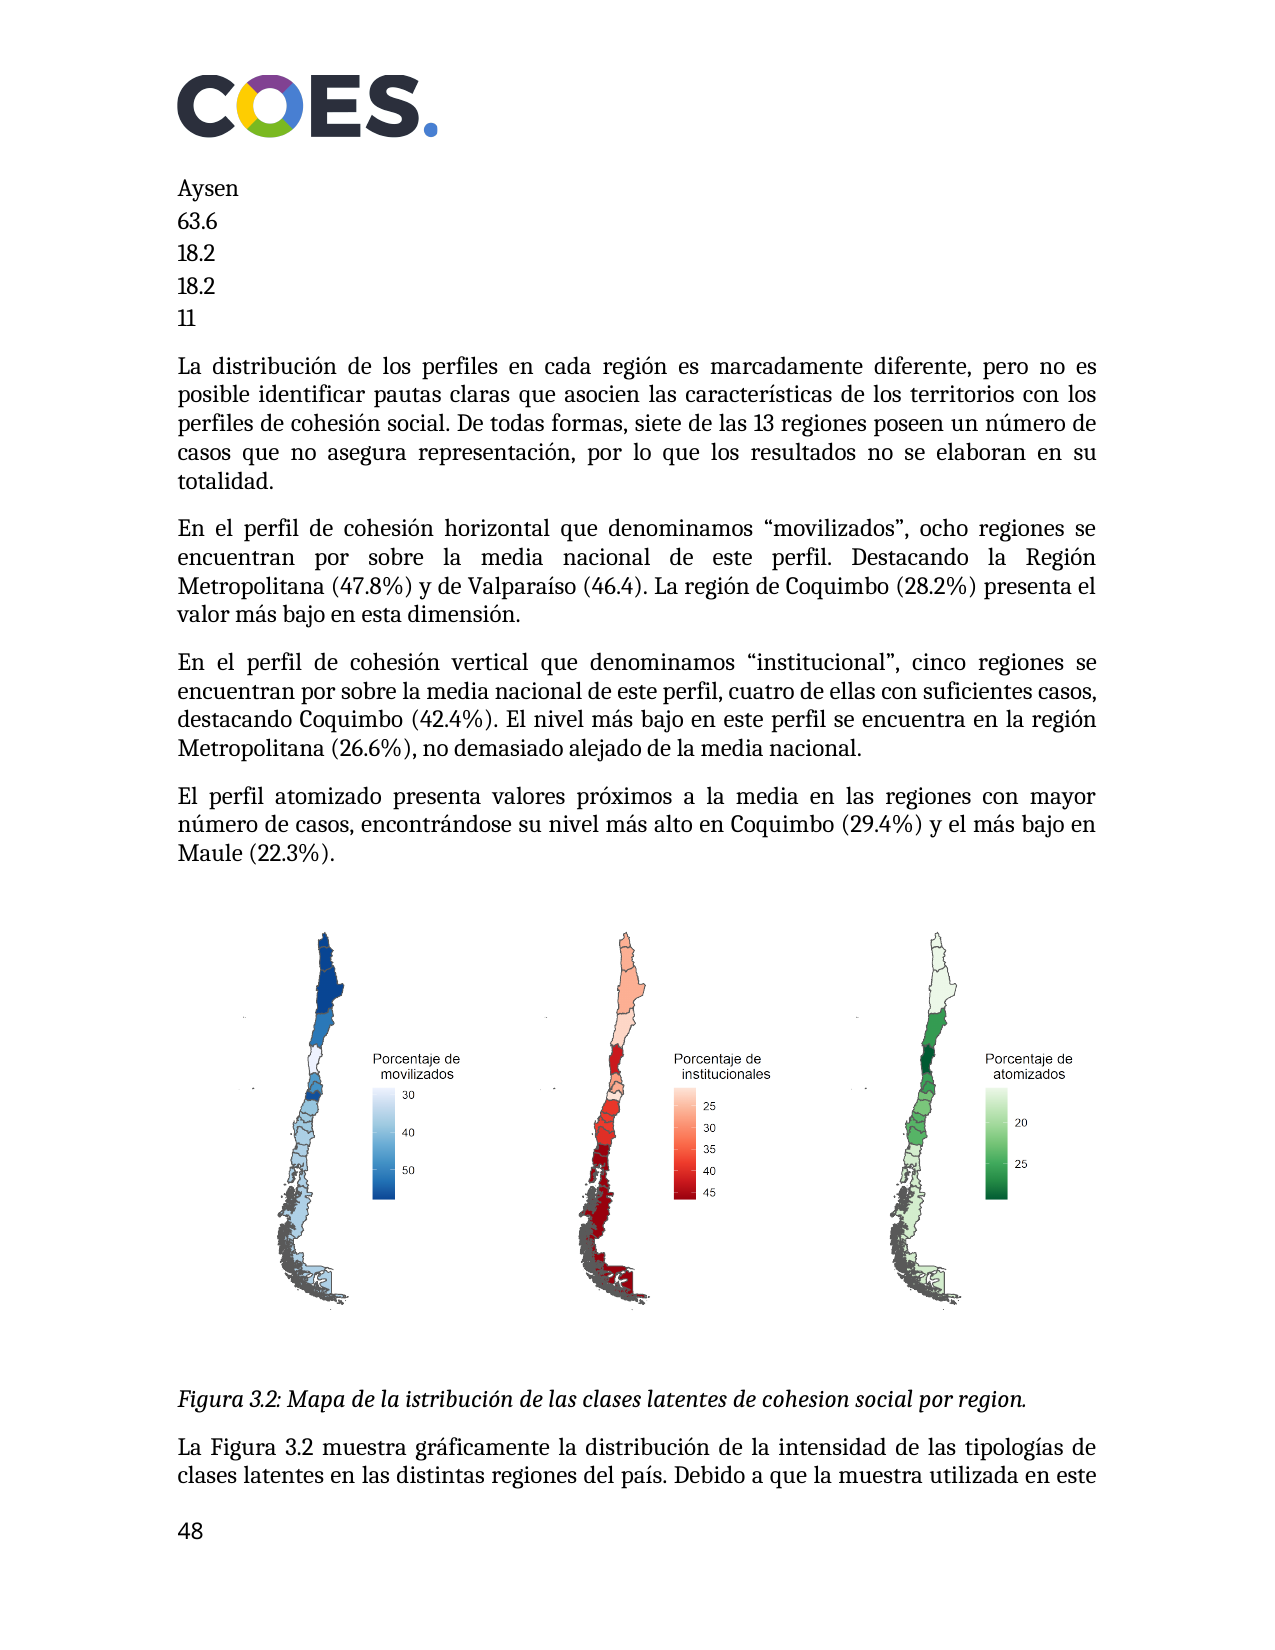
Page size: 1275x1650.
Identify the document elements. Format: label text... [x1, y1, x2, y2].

text 18.2 [177, 239, 1098, 268]
text Figura 3.2: Mapa de la istribución de las clases latentes de cohesion social por region. [177, 1385, 1098, 1414]
picture [177, 75, 438, 146]
picture [196, 886, 1115, 1365]
text 63.6 [177, 207, 1098, 235]
text En el perfil de cohesión horizontal que denominamos “movilizados”, ocho regiones se encuentran por sobre la media nacional de este perfil. Destacando la Región Metropolitana (47.8%) y de Valparaíso (46.4). La región de Coquimbo (28.2%) presenta el valor más bajo en esta dimensión. [177, 514, 1098, 629]
text 18.2 [177, 272, 1098, 300]
text El perfil atomizado presenta valores próximos a la media en las regiones con mayor número de casos, encontrándose su nivel más alto en Coquimbo (29.4%) y el más bajo en Maule (22.3%). [177, 782, 1098, 868]
text La distribución de los perfiles en cada región es marcadamente diferente, pero no es posible identificar pautas claras que asocien las características de los territorios con los perfiles de cohesión social. De todas formas, siete de las 13 regiones poseen un número de casos que no asegura representación, por lo que los resultados no se elaboran en su totalidad. [177, 352, 1098, 495]
text Aysen [177, 174, 1098, 203]
text 11 [177, 304, 1098, 333]
text En el perfil de cohesión vertical que denominamos “institucional”, cinco regiones se encuentran por sobre la media nacional de este perfil, cuatro de ellas con suficientes casos, destacando Coquimbo (42.4%). El nivel más bajo en este perfil se encuentra en la región Metropolitana (26.6%), no demasiado alejado de la media nacional. [177, 648, 1098, 763]
